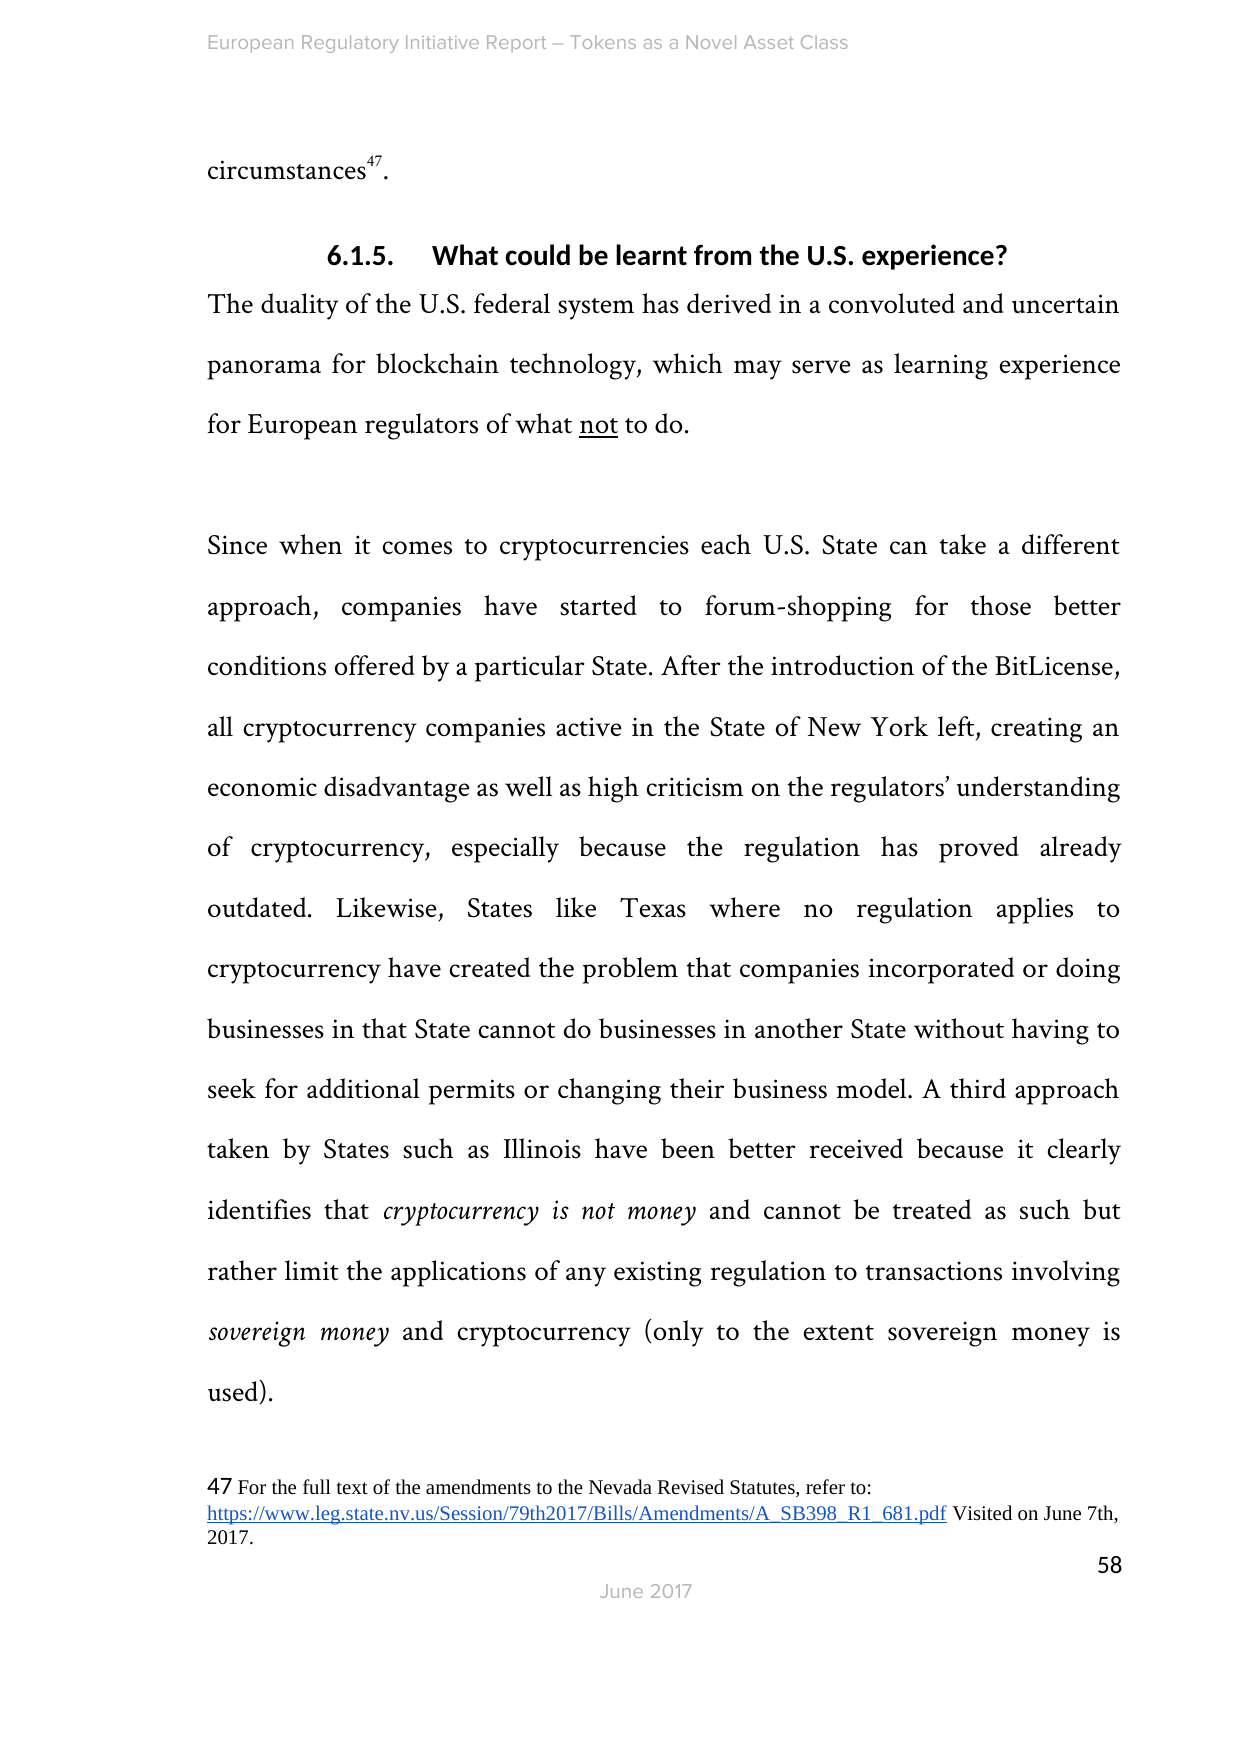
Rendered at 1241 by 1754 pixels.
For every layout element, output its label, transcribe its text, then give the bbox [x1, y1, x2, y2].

text The duality of the U.S. federal system has derived in a convoluted and uncertain panorama for blockchain technology, which may serve as learning experience for European regulators of what not to do. [207, 281, 1122, 442]
subtitle What could be learnt from the U.S. experience? [394, 237, 1122, 273]
text Since when it comes to cryptocurrencies each U.S. State can take a different approach, companies have started to forum-shopping for those better conditions offered by a particular State. After the introduction of the BitLicense, all cryptocurrency companies active in the State of New York left, creating an economic disadvantage as well as high criticism on the regulators’ understanding of cryptocurrency, especially because the regulation has proved already outdated. Likewise, States like Texas where no regulation applies to cryptocurrency have created the problem that companies incorporated or doing businesses in that State cannot do businesses in another State without having to seek for additional permits or changing their business model. A third approach taken by States such as Illinois have been better received because it clearly identifies that cryptocurrency is not money and cannot be treated as such but rather limit the applications of any existing regulation to transactions involving sovereign money and cryptocurrency (only to the extent sovereign money is used). [207, 523, 1122, 1410]
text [207, 148, 1122, 188]
